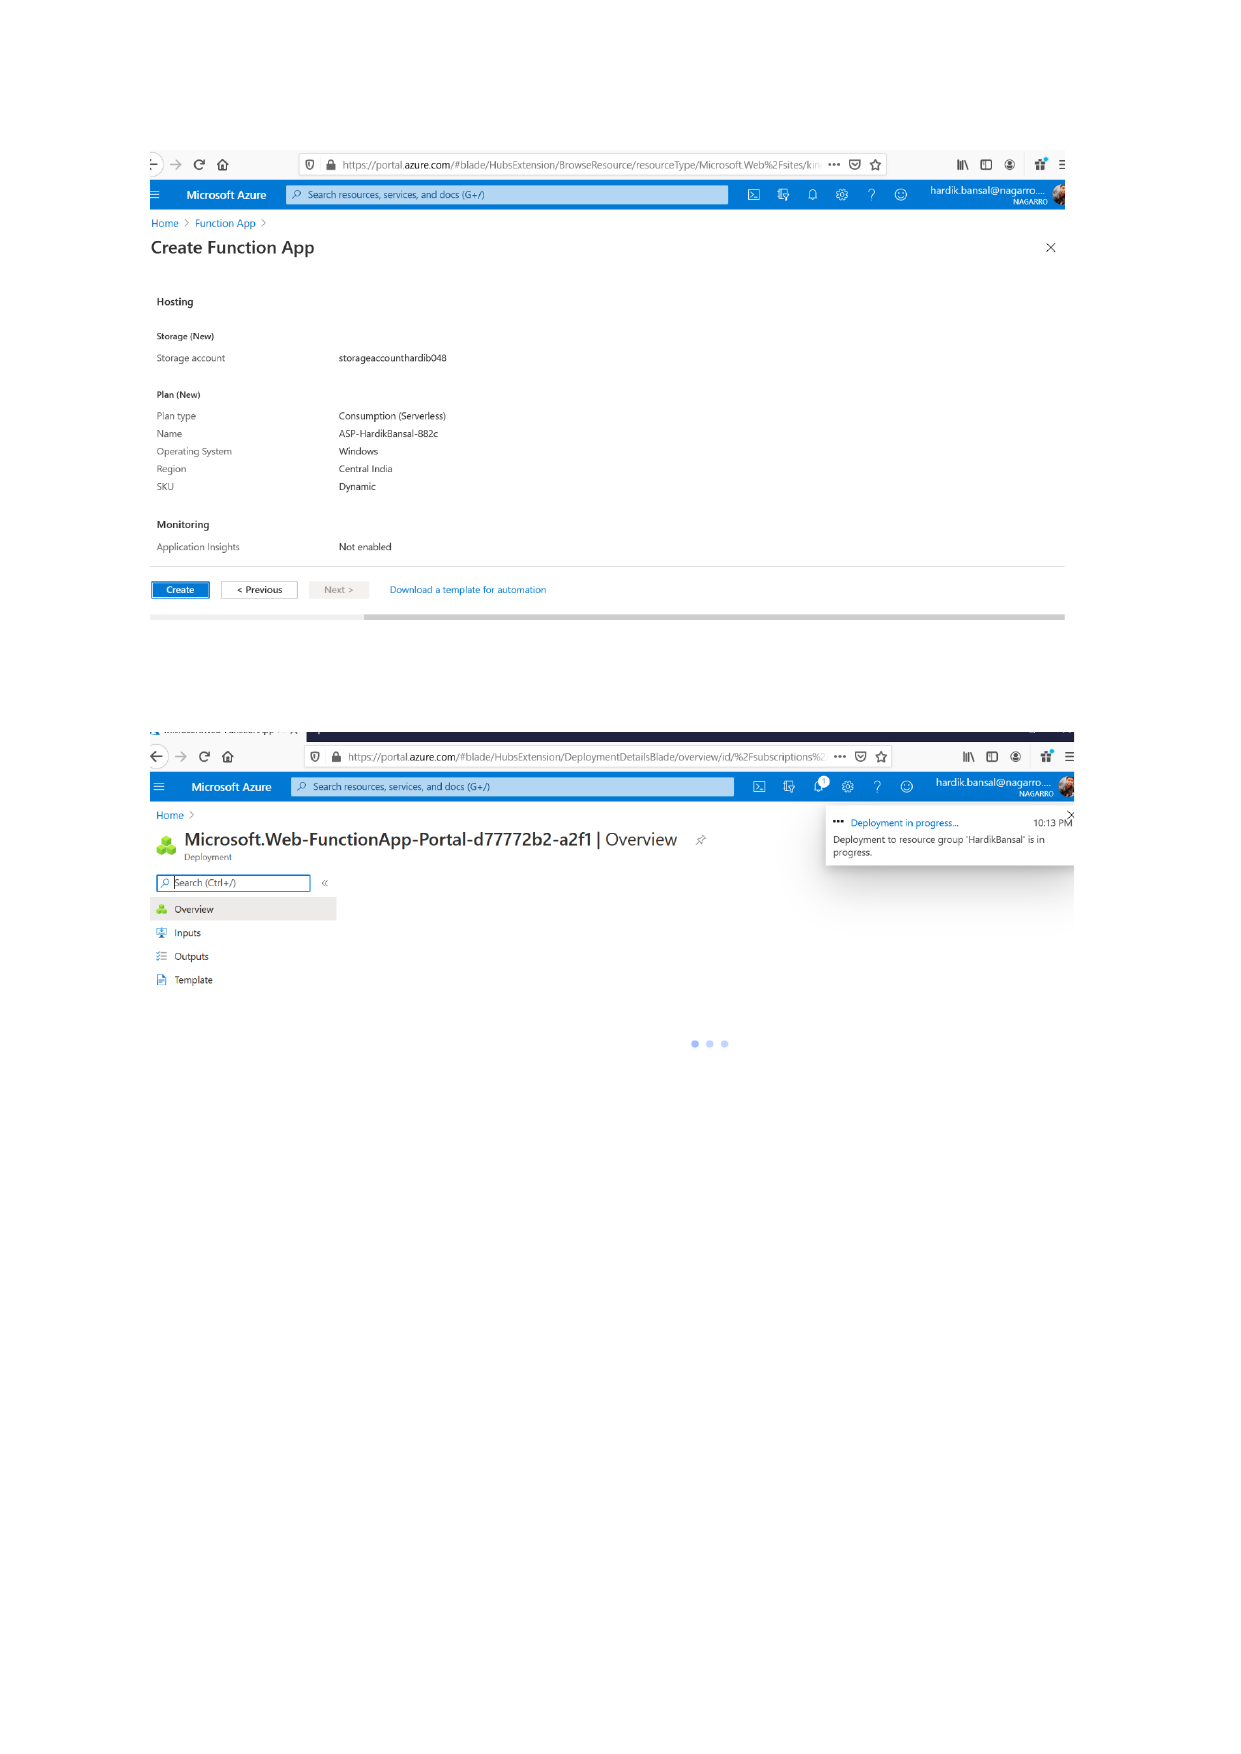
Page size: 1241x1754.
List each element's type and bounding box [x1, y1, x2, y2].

picture [150, 150, 1065, 620]
picture [150, 732, 1075, 1216]
